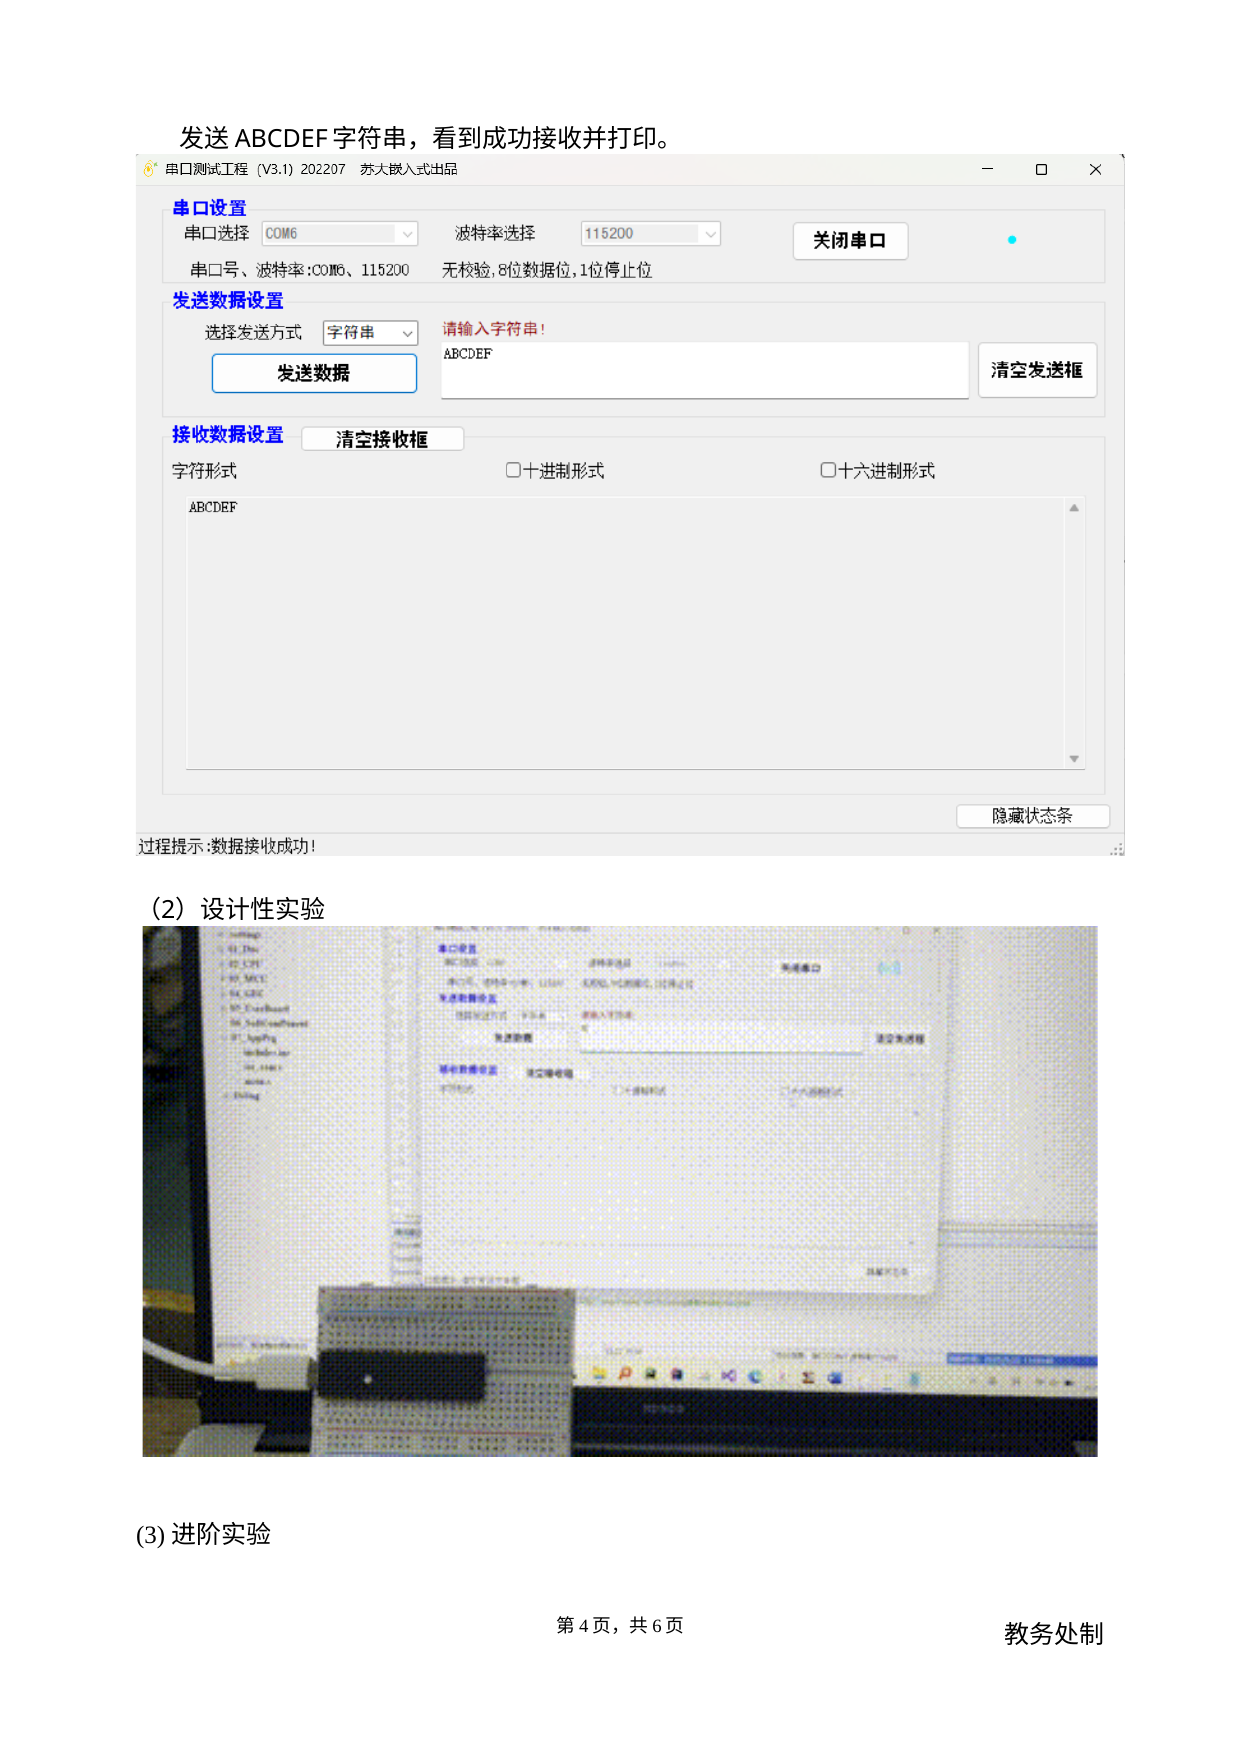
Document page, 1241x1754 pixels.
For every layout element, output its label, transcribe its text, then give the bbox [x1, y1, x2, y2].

picture [142, 926, 1098, 1457]
text （2）设计性实验 [136, 890, 1104, 926]
picture [135, 154, 1125, 856]
text 发送ABCDEF字符串，看到成功接收并打印。 [136, 118, 1104, 154]
text (3) 进阶实验 [136, 1514, 1104, 1550]
